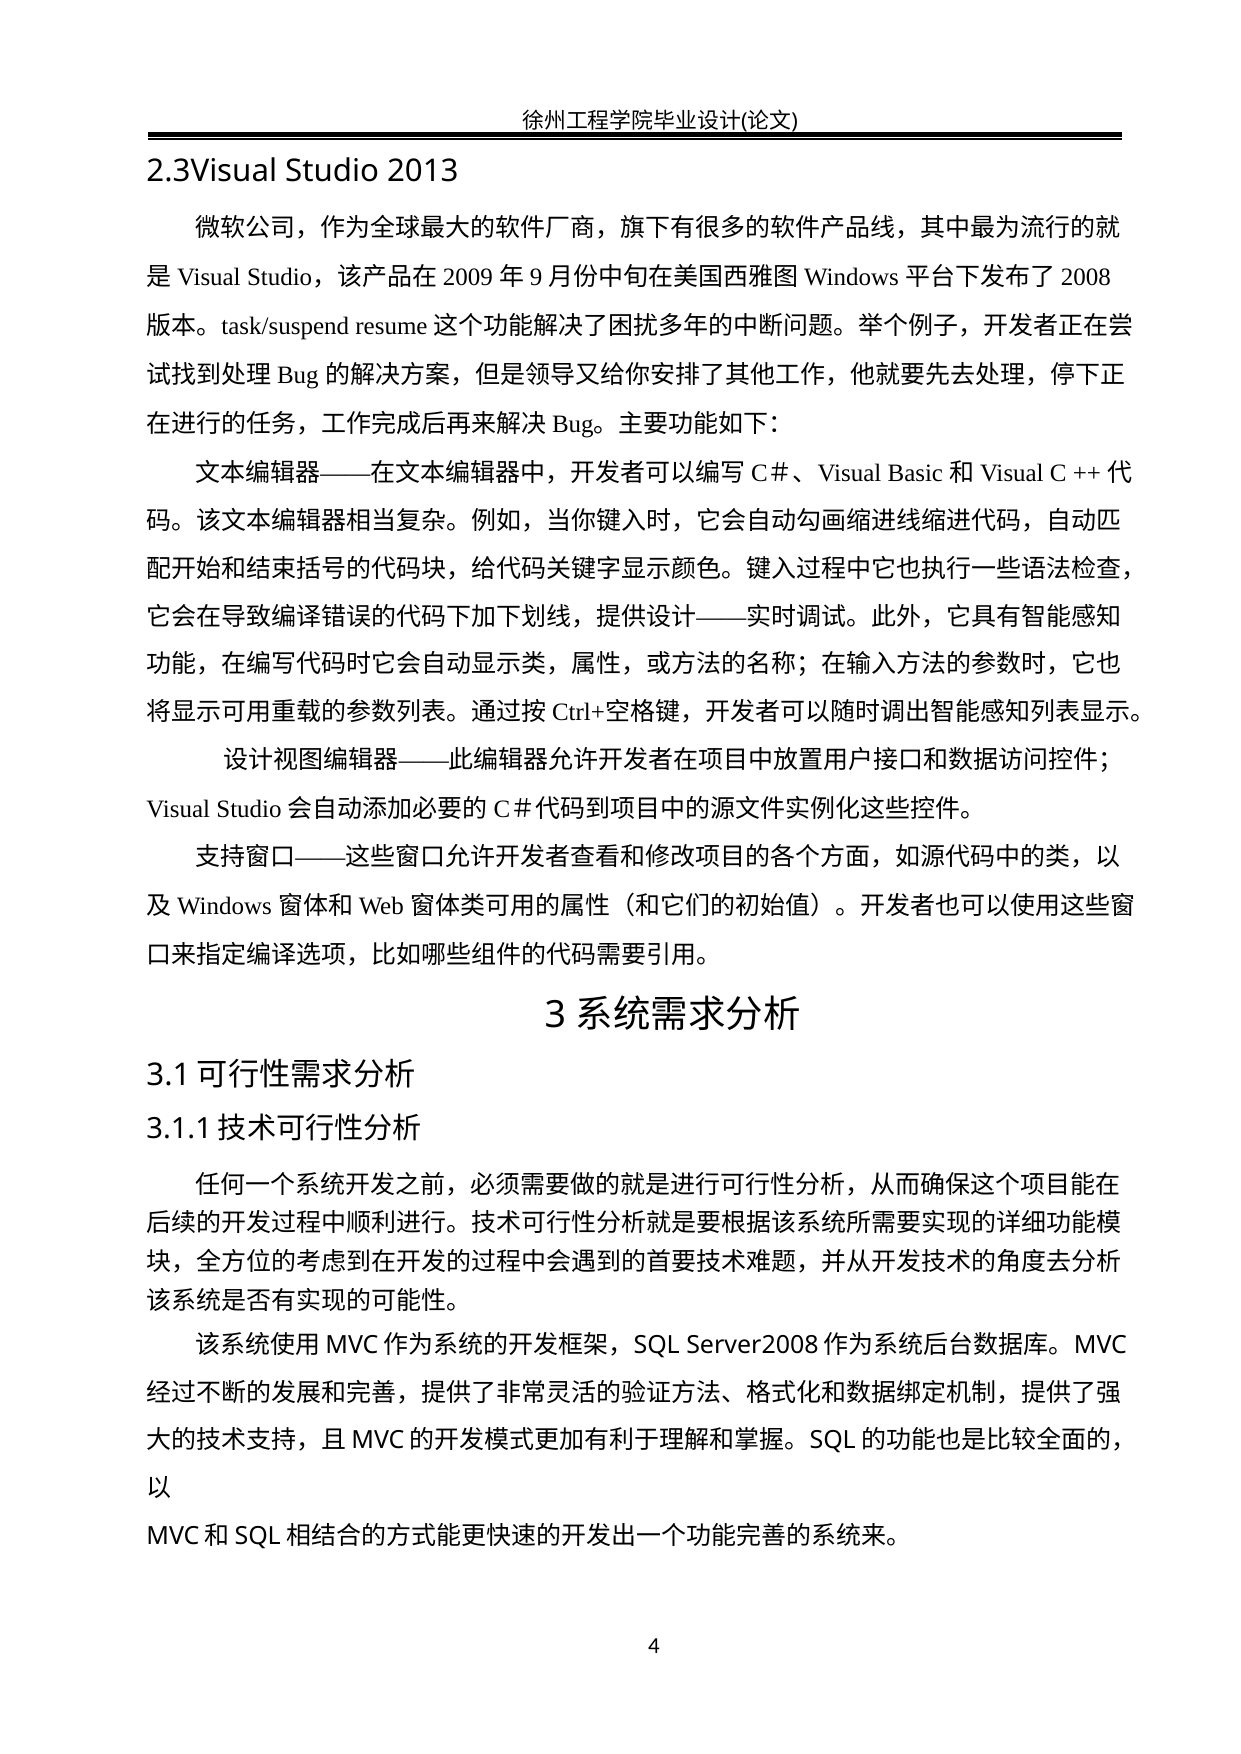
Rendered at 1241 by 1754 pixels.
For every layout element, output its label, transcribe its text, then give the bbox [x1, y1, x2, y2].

text 设计视图编辑器——此编辑器允许开发者在项目中放置用户接口和数据访问控件； [148, 740, 1123, 776]
subtitle 3.1可行性需求分析 [146, 1049, 1136, 1094]
text 该系统使用MVC作为系统的开发框架，SQL Server2008作为系统后台数据库。MVC经过不断的发展和完善，提供了非常灵活的验证方法、格式化和数据绑定机制，提供了强大的技术支持，且MVC的开发模式更加有利于理解和掌握。SQL的功能也是比较全面的，以 [146, 1324, 1136, 1504]
text 文本编辑器——在文本编辑器中，开发者可以编写 C＃、Visual Basic 和 Visual C ++ 代码。该文本编辑器相当复杂。例如，当你键入时，它会自动勾画缩进线缩进代码，自动匹配开始和结束括号的代码块，给代码关键字显示颜色。键入过程中它也执行一些语法检查，它会在导致编译错误的代码下加下划线，提供设计——实时调试。此外，它具有智能感知功能，在编写代码时它会自动显示类，属性，或方法的名称；在输入方法的参数时，它也将显示可用重载的参数列表。通过按 Ctrl+空格键，开发者可以随时调出智能感知列表显示。 [146, 453, 1136, 728]
text 微软公司，作为全球最大的软件厂商，旗下有很多的软件产品线，其中最为流行的就是 Visual Studio，该产品在 2009 年 9 月份中旬在美国西雅图 Windows 平台下发布了 2008 版本。task/suspend resume 这个功能解决了困扰多年的中断问题。举个例子，开发者正在尝试找到处理 Bug 的解决方案，但是领导又给你安排了其他工作，他就要先去处理，停下正在进行的任务，工作完成后再来解决 Bug。主要功能如下： [146, 208, 1136, 439]
subtitle 3 系统需求分析 [209, 984, 1136, 1038]
subtitle 2.3Visual Studio 2013 [146, 148, 1136, 190]
text MVC和SQL相结合的方式能更快速的开发出一个功能完善的系统来。 [146, 1516, 1136, 1552]
text Visual Studio 会自动添加必要的 C＃代码到项目中的源文件实例化这些控件。 [146, 788, 1136, 824]
subtitle 3.1.1技术可行性分析 [146, 1105, 1136, 1147]
text 任何一个系统开发之前，必须需要做的就是进行可行性分析，从而确保这个项目能在后续的开发过程中顺利进行。技术可行性分析就是要根据该系统所需要实现的详细功能模块，全方位的考虑到在开发的过程中会遇到的首要技术难题，并从开发技术的角度去分析该系统是否有实现的可能性。 [146, 1164, 1136, 1317]
text 支持窗口——这些窗口允许开发者查看和修改项目的各个方面，如源代码中的类，以及 Windows 窗体和 Web 窗体类可用的属性（和它们的初始值）。开发者也可以使用这些窗口来指定编译选项，比如哪些组件的代码需要引用。 [146, 837, 1136, 971]
